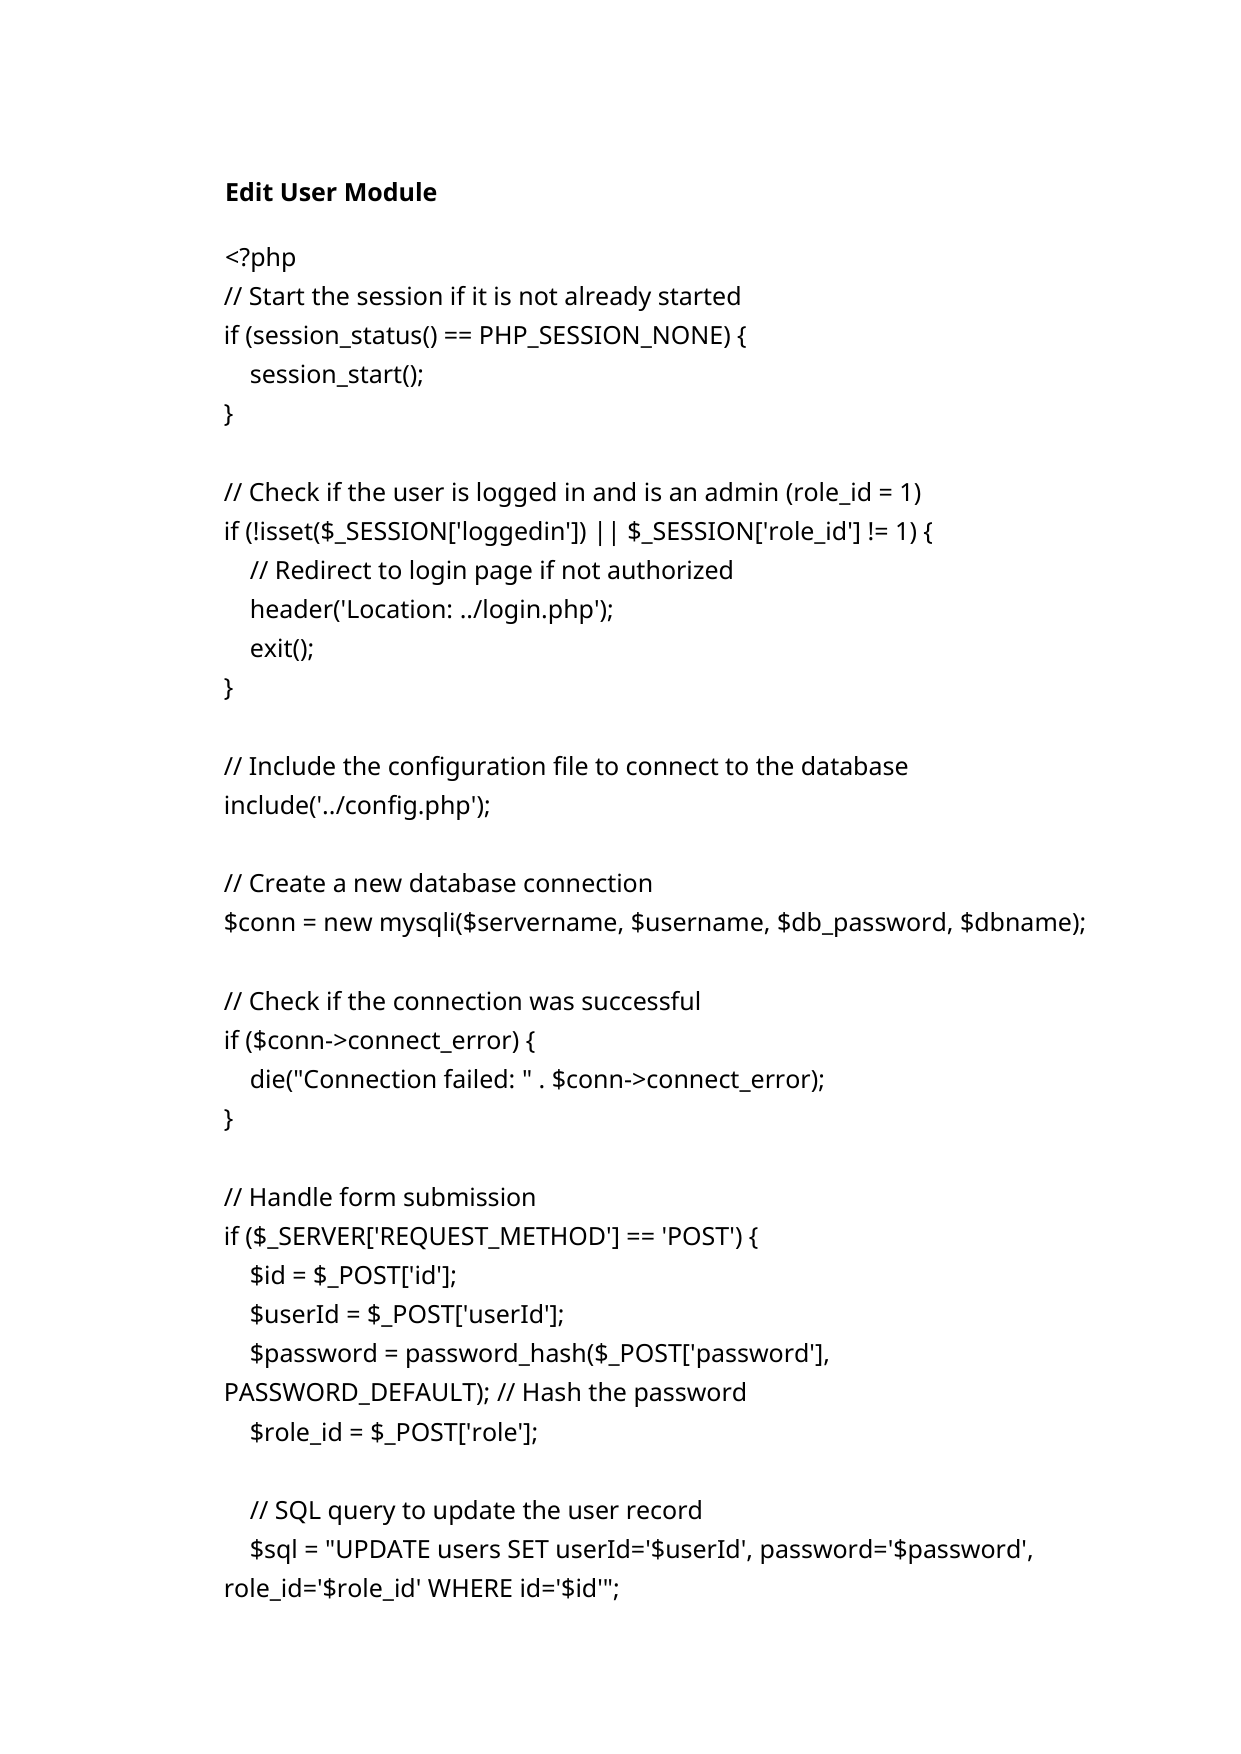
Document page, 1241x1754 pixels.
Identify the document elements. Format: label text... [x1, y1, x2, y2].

text die("Connection failed: " . $conn->connect_error); [224, 1062, 1090, 1096]
text $conn = new mysqli($servername, $username, $db_password, $dbname); [224, 905, 1090, 939]
text if ($_SERVER['REQUEST_METHOD'] == 'POST') { [224, 1218, 1090, 1252]
text // Start the session if it is not already started [224, 278, 1090, 312]
text } [224, 396, 1090, 430]
text } [224, 670, 1090, 704]
text // Handle form submission [224, 1179, 1090, 1213]
text <?php [224, 239, 1090, 273]
text // Create a new database connection [224, 866, 1090, 900]
text $sql = "UPDATE users SET userId='$userId', password='$password', role_id='$role_id' WHERE id='$id'"; [224, 1532, 1090, 1605]
text $id = $_POST['id']; [224, 1257, 1090, 1292]
text // Redirect to login page if not authorized [224, 552, 1090, 587]
text if ($conn->connect_error) { [224, 1022, 1090, 1057]
text if (!isset($_SESSION['loggedin']) || $_SESSION['role_id'] != 1) { [224, 513, 1090, 547]
text $password = password_hash($_POST['password'], PASSWORD_DEFAULT); // Hash the password [224, 1336, 1090, 1409]
text include('../config.php'); [224, 787, 1090, 822]
subtitle Edit User Module [150, 175, 1090, 209]
text } [224, 1101, 1090, 1135]
text session_start(); [224, 357, 1090, 391]
text // Check if the user is logged in and is an admin (role_id = 1) [224, 474, 1090, 508]
text // Check if the connection was successful [224, 983, 1090, 1017]
text $userId = $_POST['userId']; [224, 1297, 1090, 1331]
text $role_id = $_POST['role']; [224, 1414, 1090, 1448]
text exit(); [224, 631, 1090, 665]
text header('Location: ../login.php'); [224, 592, 1090, 626]
text if (session_status() == PHP_SESSION_NONE) { [224, 317, 1090, 352]
text // SQL query to update the user record [224, 1492, 1090, 1527]
text // Include the configuration file to connect to the database [224, 748, 1090, 782]
